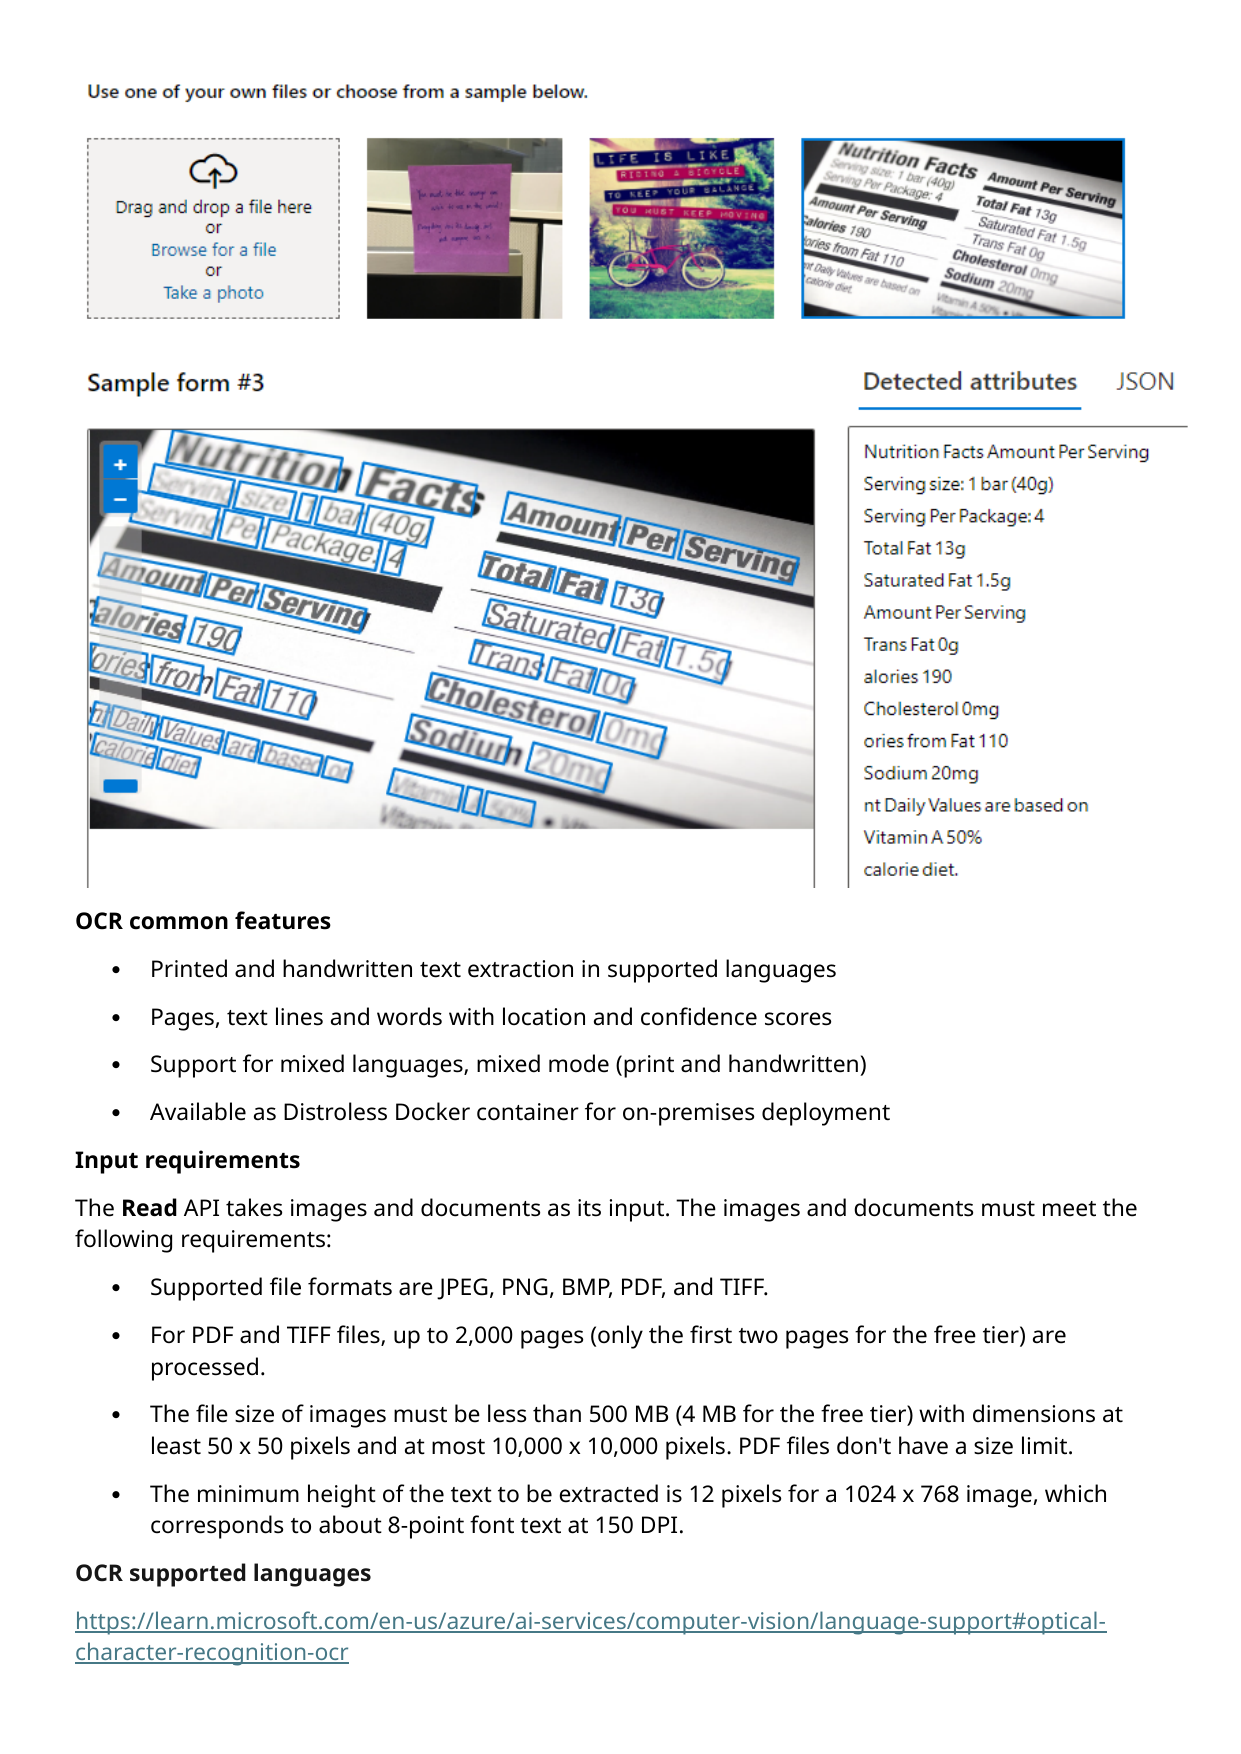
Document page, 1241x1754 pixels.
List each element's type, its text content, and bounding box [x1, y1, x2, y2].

text https://learn.microsoft.com/en-us/azure/ai-services/computer-vision/language-support#optical-character-recognition-ocr [75, 1605, 1165, 1667]
list The file size of images must be less than 500 MB (4 MB for the free tier) with dimensions at least 50 x 50 pixels and at most 10,000 x 10,000 pixels. PDF files don't have a size limit. [112, 1398, 1165, 1461]
list Printed and handwritten text extraction in supported languages [112, 953, 1165, 984]
text OCR common features [75, 905, 1165, 936]
list Supported file formats are JPEG, PNG, BMP, PDF, and TIFF. [112, 1271, 1165, 1303]
list Pages, text lines and words with location and confidence scores [112, 1001, 1165, 1032]
list The minimum height of the text to be extracted is 12 pixels for a 1024 x 768 image, which corresponds to about 8-point font text at 150 DPI. [112, 1478, 1165, 1540]
text OCR supported languages [75, 1557, 1165, 1588]
list Available as Distroless Docker container for on-premises deployment [112, 1096, 1165, 1128]
picture [75, 75, 1188, 888]
list Support for mixed languages, mixed mode (print and handwritten) [112, 1048, 1165, 1080]
list For PDF and TIFF files, up to 2,000 pages (only the first two pages for the free tier) are processed. [112, 1319, 1165, 1382]
text Input requirements [75, 1144, 1165, 1176]
text The Read API takes images and documents as its input. The images and documents must meet the following requirements: [75, 1192, 1165, 1255]
